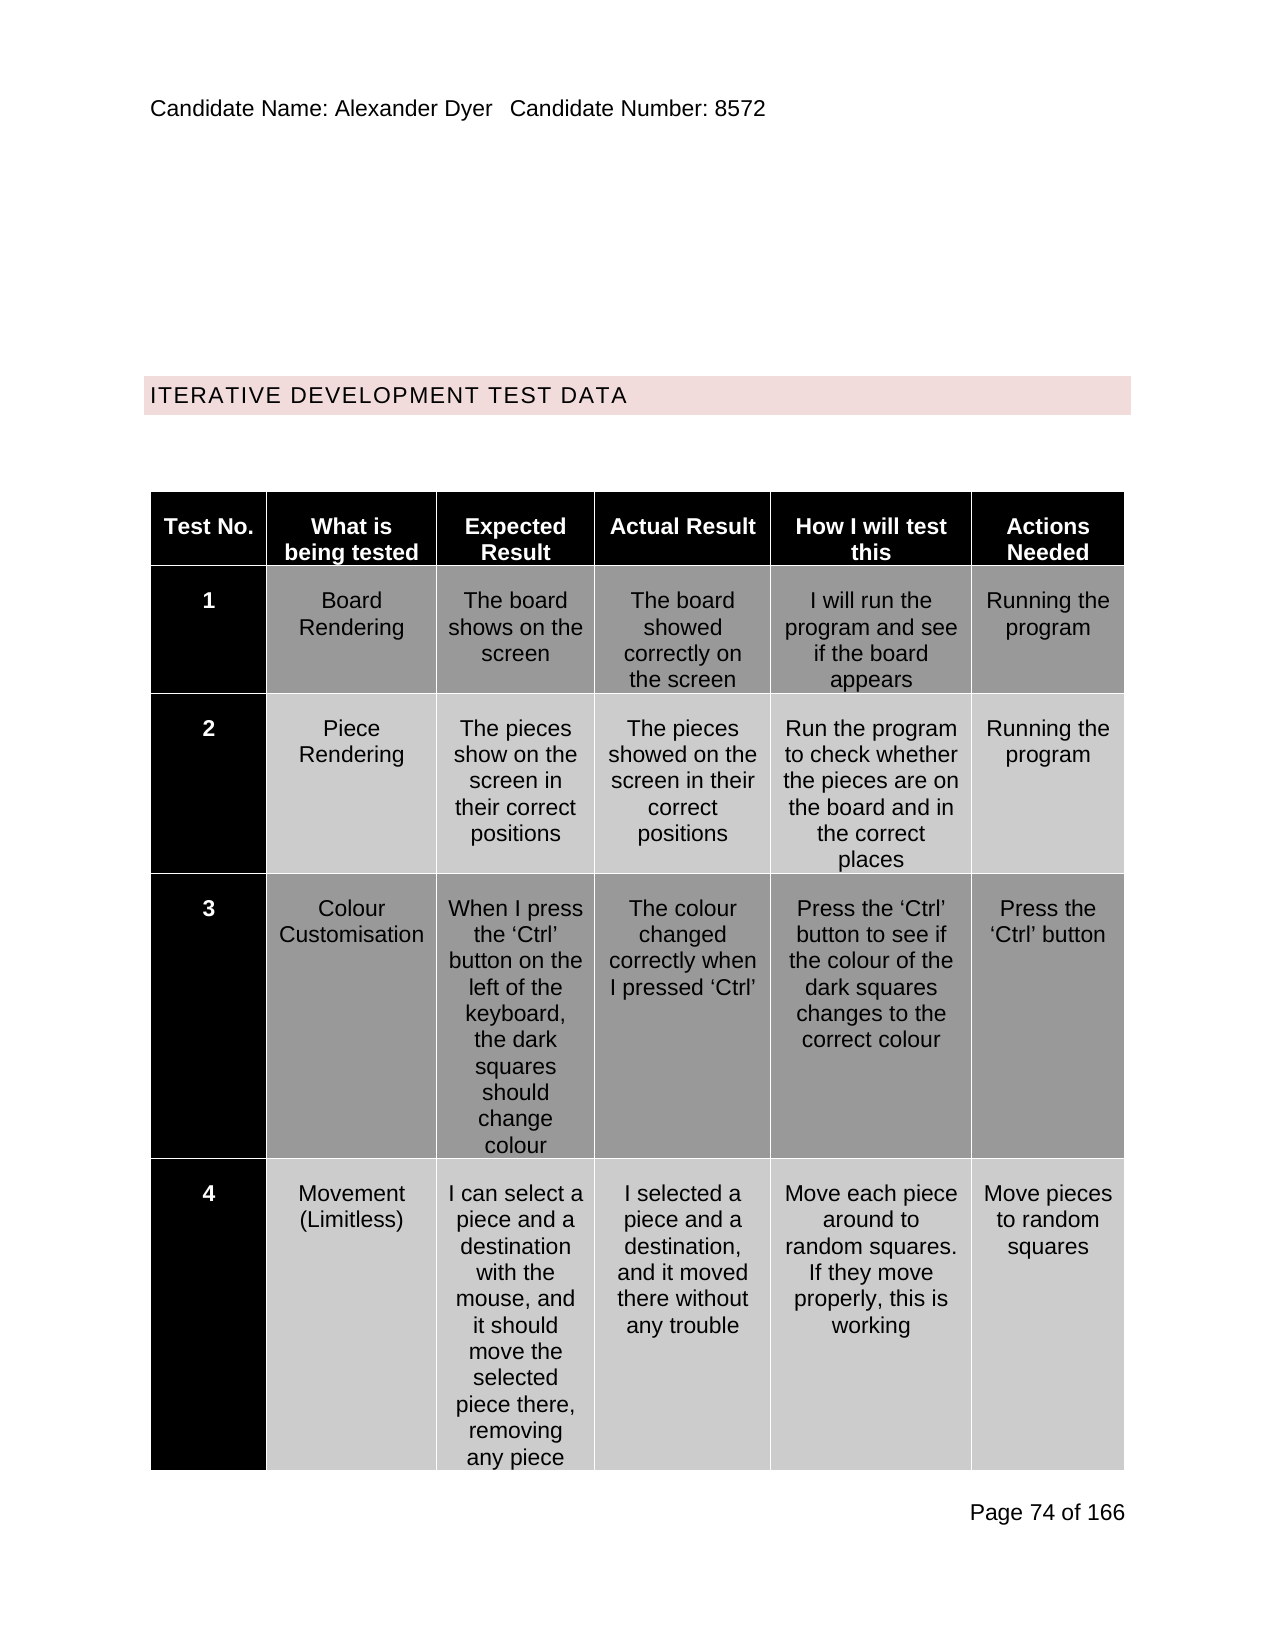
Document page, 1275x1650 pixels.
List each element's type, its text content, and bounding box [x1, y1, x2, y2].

table_cell 4 [151, 1159, 266, 1470]
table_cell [267, 1159, 436, 1470]
table_header How I will test this [771, 492, 971, 565]
table_cell Running the program [972, 566, 1124, 693]
table_header What is being tested [267, 492, 436, 565]
table_cell Press the ‘Ctrl’ button to see if the colour of the dark squares changes to the correct colour [771, 874, 971, 1158]
table_header Actions Needed [972, 492, 1124, 565]
table_cell Press the ‘Ctrl’ button [972, 874, 1124, 1158]
table_header Actual Result [595, 492, 770, 565]
table_cell The board showed correctly on the screen [595, 566, 770, 693]
table_cell 2 [151, 694, 266, 873]
table_cell Run the program to check whether the pieces are on the board and in the correct places [771, 694, 971, 873]
table_cell The pieces show on the screen in their correct positions [437, 694, 594, 873]
table_cell Piece Rendering [267, 694, 436, 873]
table_cell Colour Customisation [267, 874, 436, 1158]
table_cell The pieces showed on the screen in their correct positions [595, 694, 770, 873]
table_cell 1 [151, 566, 266, 693]
table_cell I will run the program and see if the board appears [771, 566, 971, 693]
table_cell Board Rendering [267, 566, 436, 693]
subtitle Iterative Development Test Data [150, 383, 1125, 409]
table_header Expected Result [437, 492, 594, 565]
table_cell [595, 1159, 770, 1470]
table_cell When I press the ‘Ctrl’ button on the left of the keyboard, the dark squares should change colour [437, 874, 594, 1158]
table_cell Running the program [972, 694, 1124, 873]
table_cell The colour changed correctly when I pressed ‘Ctrl’ [595, 874, 770, 1158]
table_cell 3 [151, 874, 266, 1158]
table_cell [437, 1159, 594, 1470]
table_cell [771, 1159, 971, 1470]
table_cell The board shows on the screen [437, 566, 594, 693]
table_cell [972, 1159, 1124, 1470]
table_header Test No. [151, 492, 266, 565]
